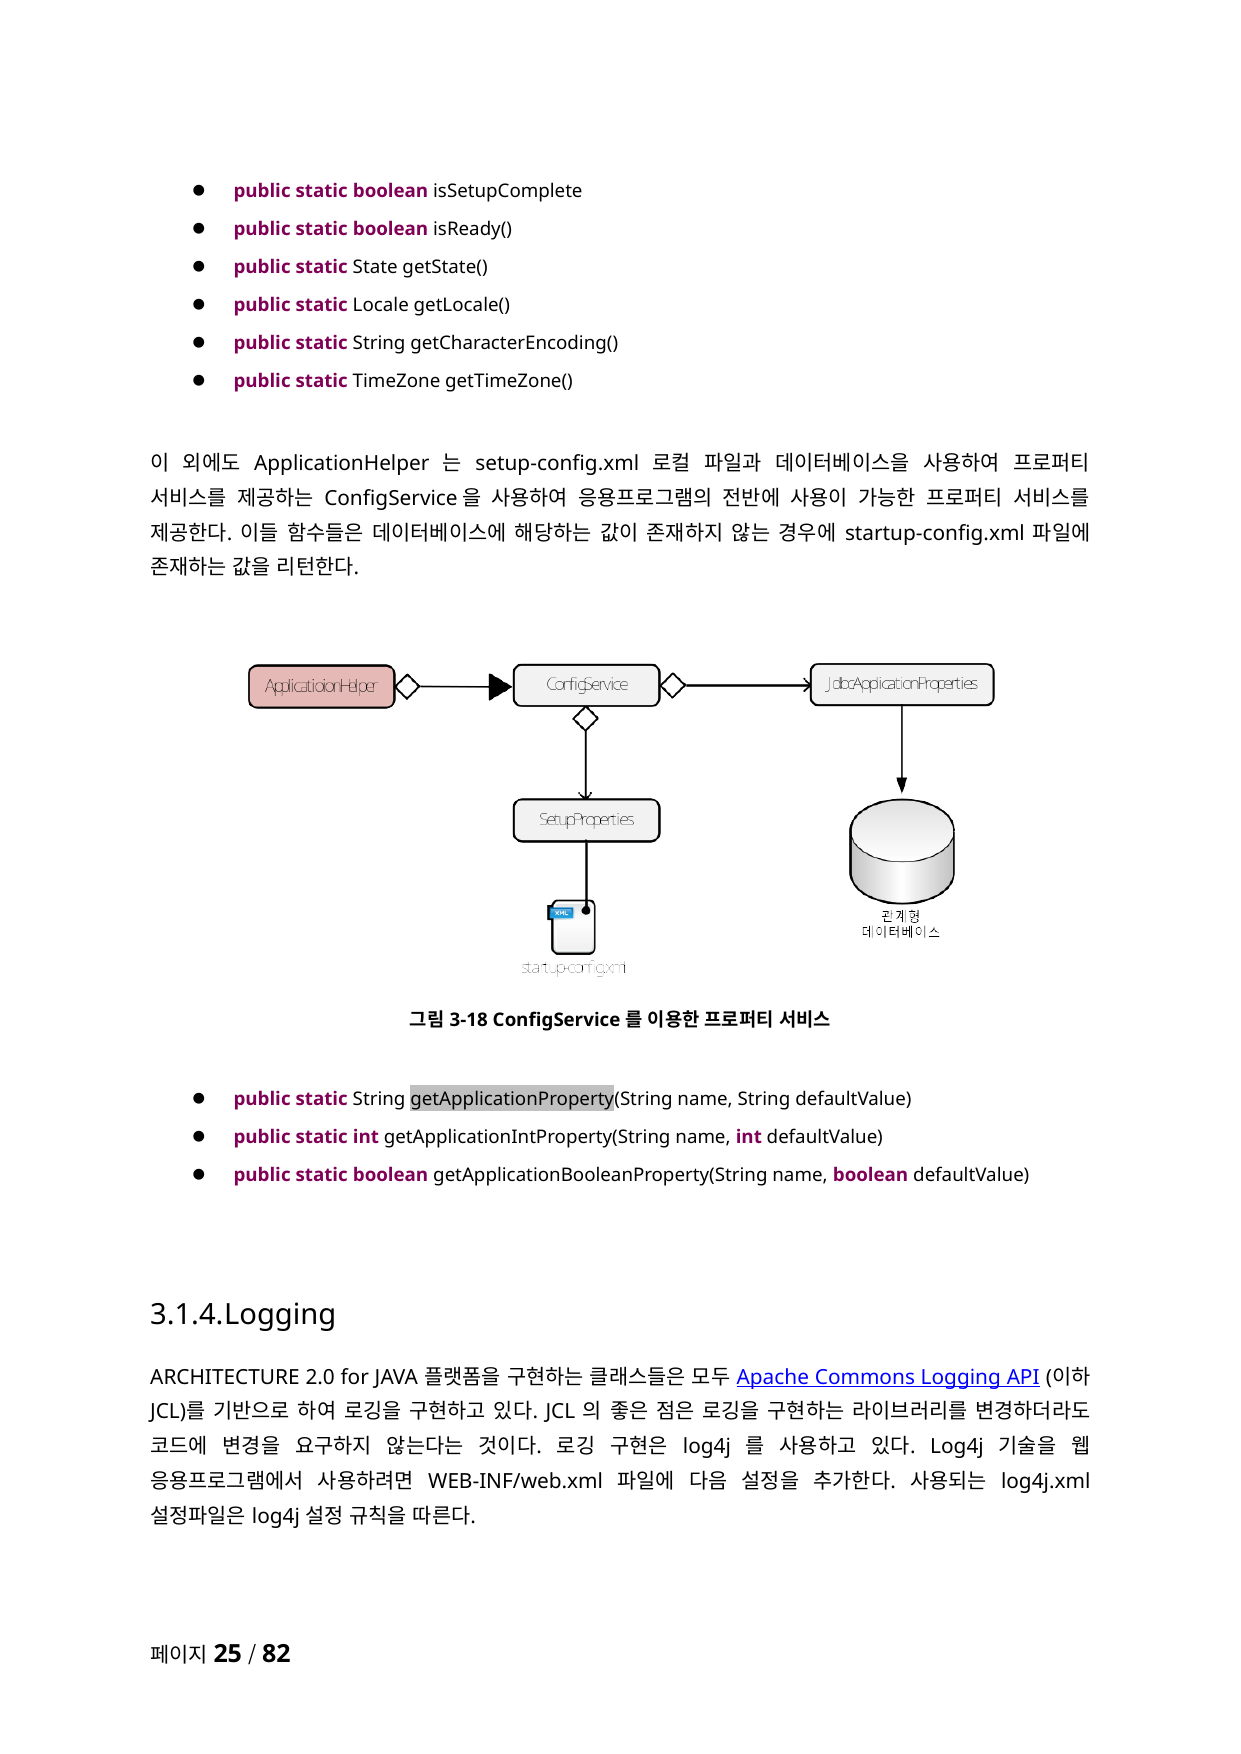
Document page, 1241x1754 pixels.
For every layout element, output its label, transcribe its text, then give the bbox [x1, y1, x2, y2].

list public static boolean isReady() [192, 215, 1090, 241]
list public static boolean isSetupComplete [192, 177, 1090, 203]
text 이 외에도 ApplicationHelper 는 setup-config.xml 로컬 파일과 데이터베이스을 사용하여 프로퍼티 서비스를 제공하는 ConfigService을 사용하여 응용프로그램의 전반에 사용이 가능한 프로퍼티 서비스를 제공한다. 이들 함수들은 데이터베이스에 해당하는 값이 존재하지 않는 경우에 startup-config.xml 파일에 존재하는 값을 리턴한다. [150, 446, 1090, 581]
list public static String getApplicationProperty(String name, String defaultValue) [192, 1085, 410, 1111]
list public static Locale getLocale() [192, 291, 1090, 317]
text ARCHITECTURE 2.0 for JAVA 플랫폼을 구현하는 클래스들은 모두 Apache Commons Logging API (이하 JCL)를 기반으로 하여 로깅을 구현하고 있다. JCL 의 좋은 점은 로깅을 구현하는 라이브러리를 변경하더라도 코드에 변경을 요구하지 않는다는 것이다. 로깅 구현은 log4j 를 사용하고 있다. Log4j 기술을 웹 응용프로그램에서 사용하려면 WEB-INF/web.xml 파일에 다음 설정을 추가한다. 사용되는 log4j.xml 설정파일은 log4j 설정 규칙을 따른다. [150, 1360, 1090, 1529]
list public static String getApplicationProperty(String name, String defaultValue) [614, 1085, 1090, 1111]
list public static int getApplicationIntProperty(String name, int defaultValue) [192, 1123, 1090, 1148]
list public static String getCharacterEncoding() [192, 329, 1090, 355]
list public static boolean getApplicationBooleanProperty(String name, boolean defaultValue) [192, 1161, 1090, 1187]
list public static TimeZone getTimeZone() [192, 367, 1090, 393]
list public static State getState() [192, 253, 1090, 279]
subtitle Logging [150, 1293, 1090, 1333]
